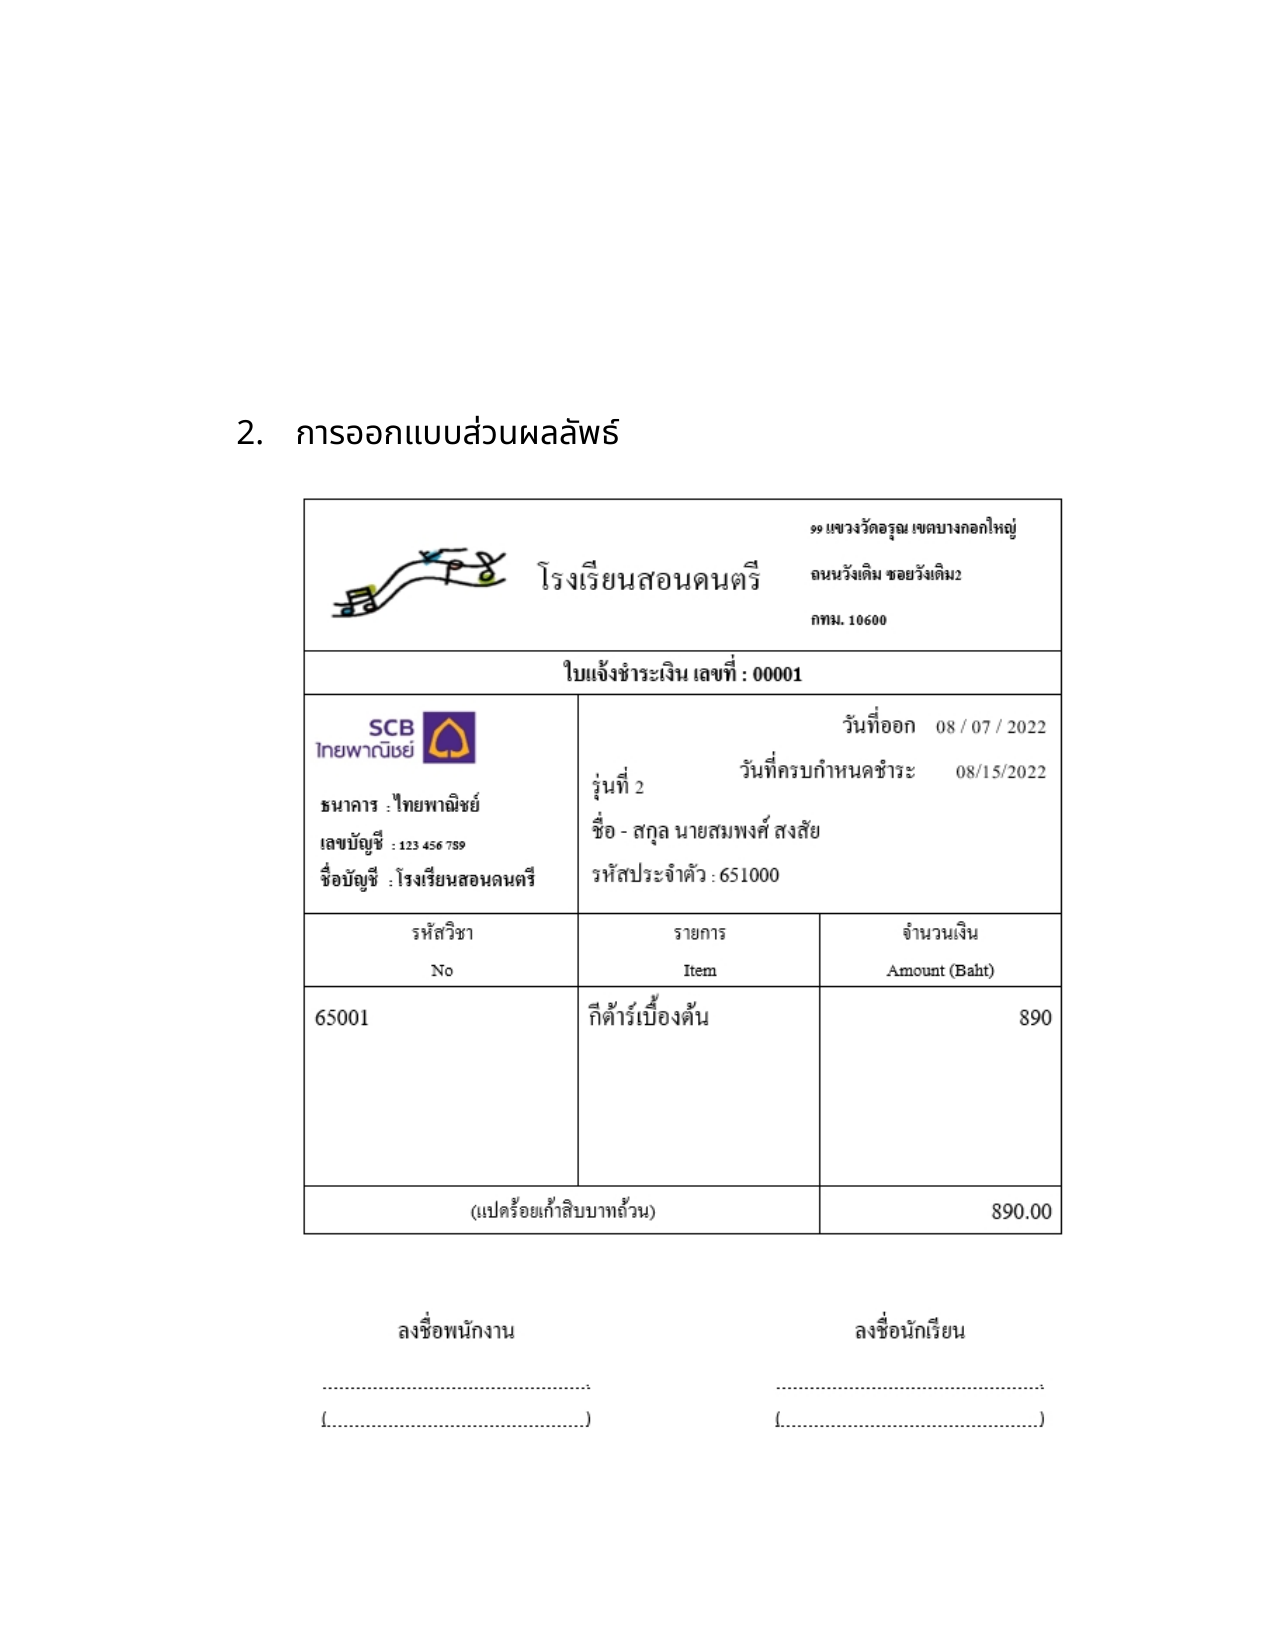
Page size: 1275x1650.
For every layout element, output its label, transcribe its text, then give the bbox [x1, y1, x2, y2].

picture [277, 465, 1089, 1465]
text 2. การออกแบบส่วนผลลัพธ์ [236, 409, 1157, 460]
